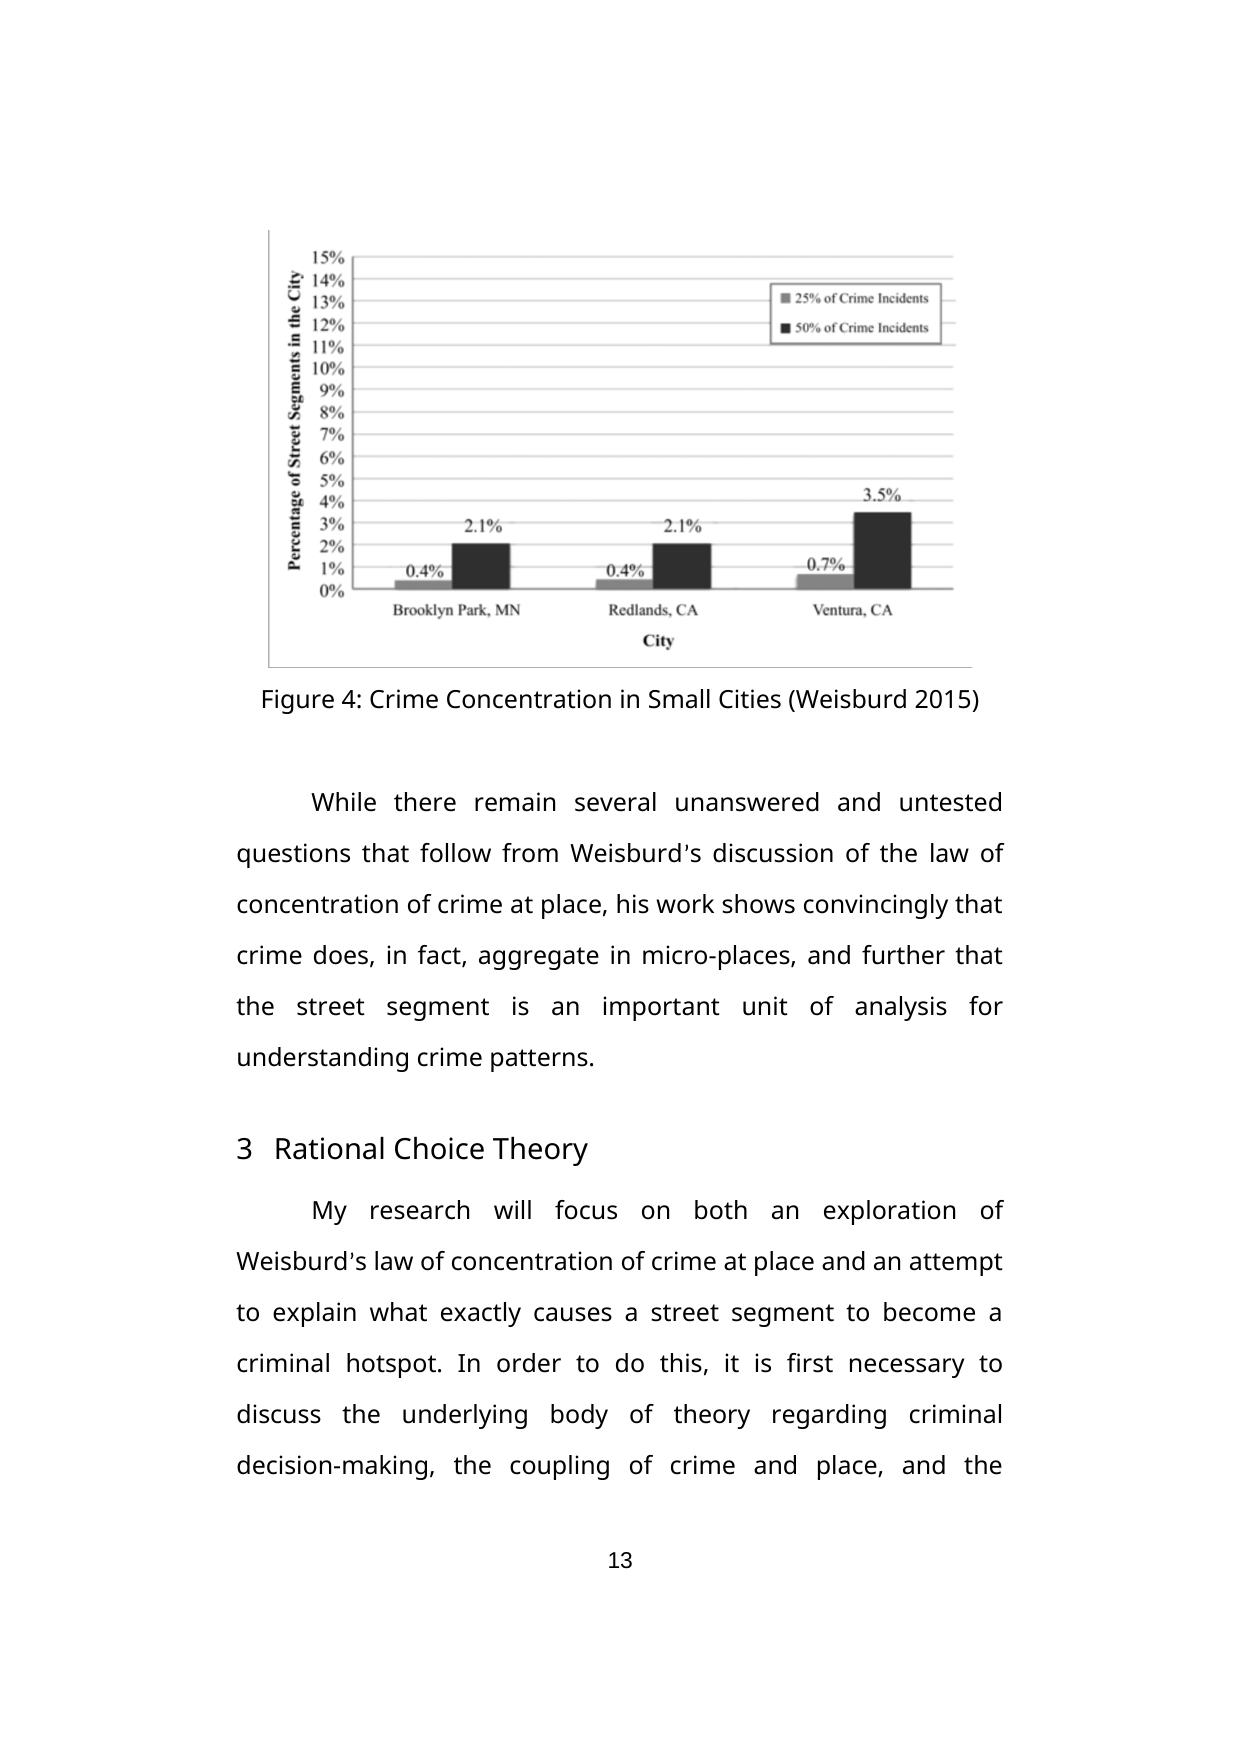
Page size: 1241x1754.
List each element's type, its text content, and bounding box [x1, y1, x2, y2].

picture [268, 230, 973, 668]
subtitle Rational Choice Theory [236, 1128, 1004, 1168]
text Figure 4: Crime Concentration in Small Cities (Weisburd 2015) [236, 682, 1004, 716]
text While there remain several unanswered and untested questions that follow from Weisburd’s discussion of the law of concentration of crime at place, his work shows convincingly that crime does, in fact, aggregate in micro-places, and further that the street segment is an important unit of analysis for understanding crime patterns. [236, 784, 1004, 1073]
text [236, 1192, 1004, 1482]
